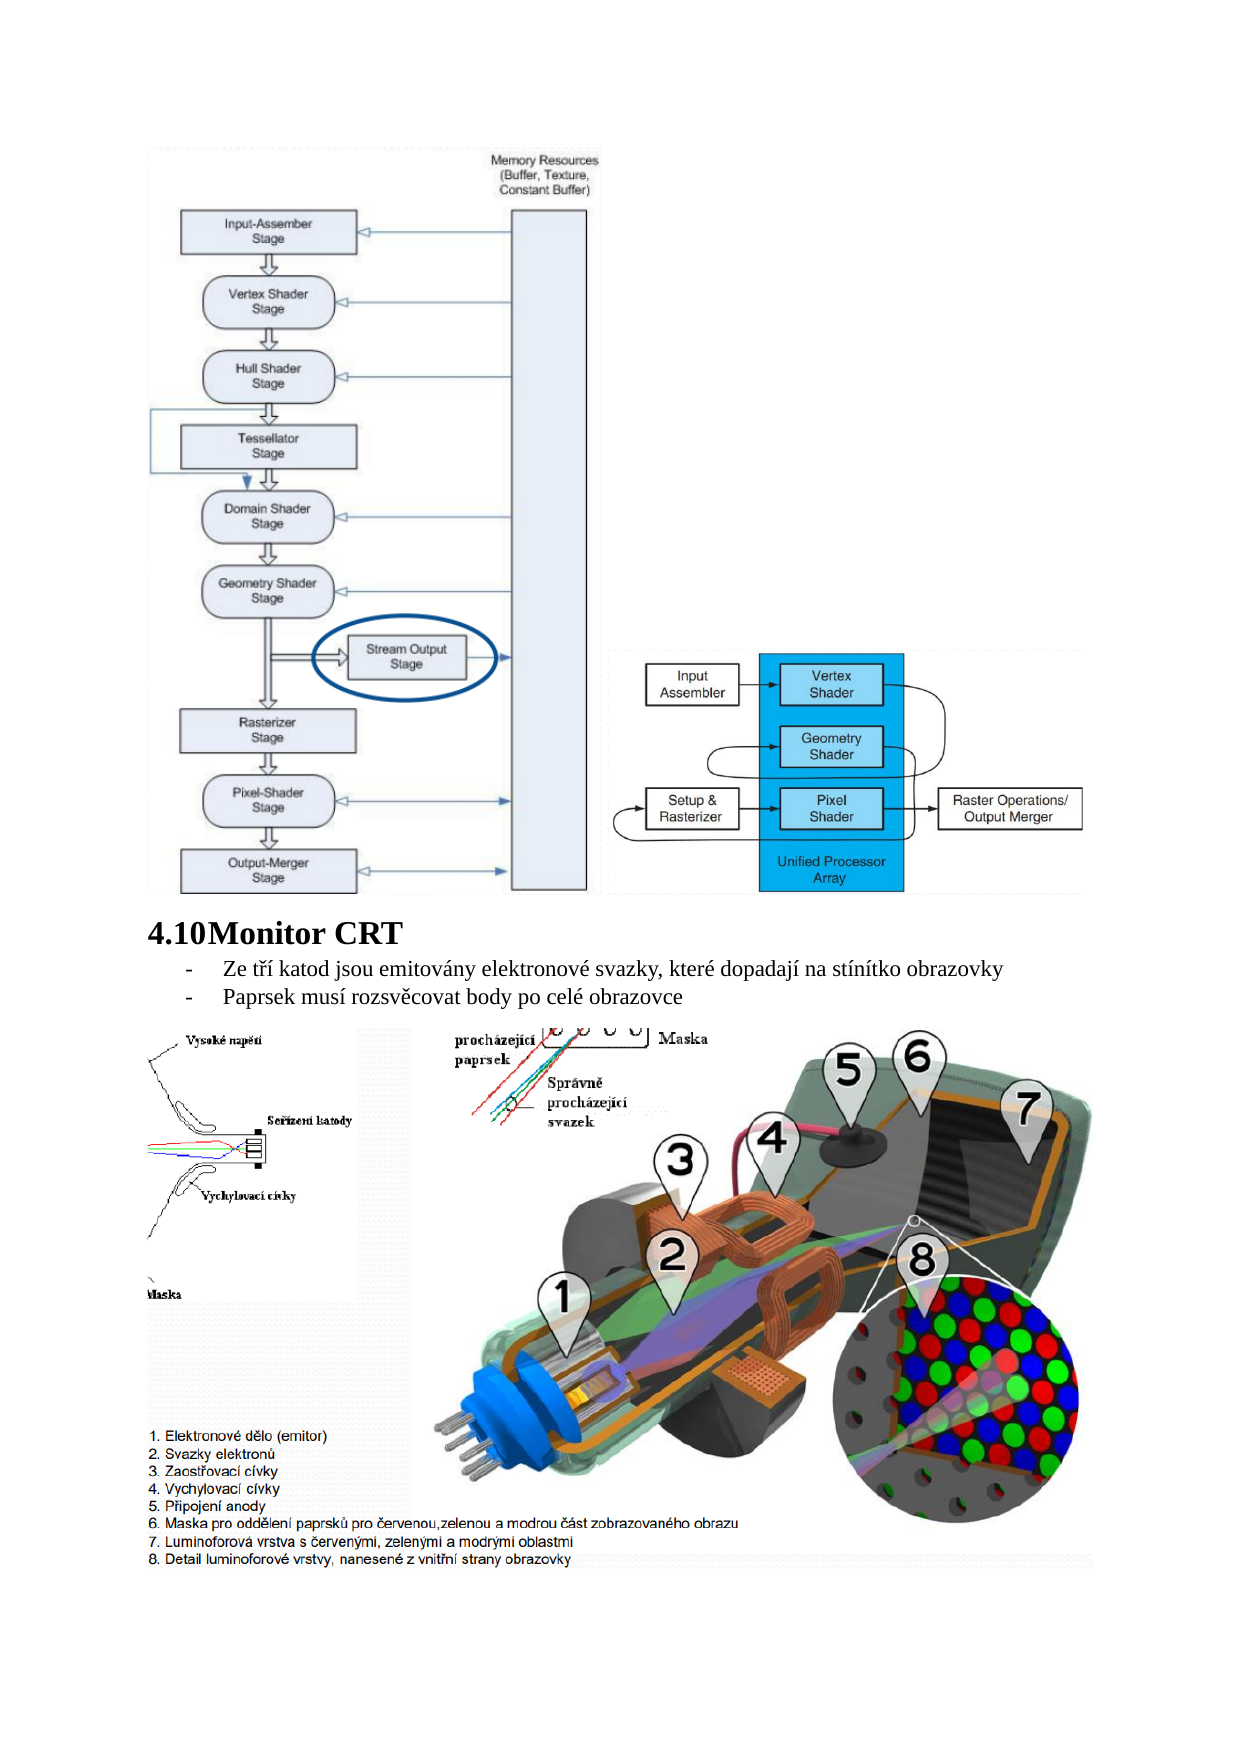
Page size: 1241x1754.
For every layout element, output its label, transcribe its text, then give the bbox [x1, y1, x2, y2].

picture [607, 649, 1083, 895]
list Paprsek musí rozsvěcovat body po celé obrazovce [185, 983, 1093, 1010]
list Ze tří katod jsou emitovány elektronové svazky, které dopadají na stínítko obrazovky [185, 955, 1093, 981]
subtitle Monitor CRT [148, 914, 1093, 952]
picture [147, 1028, 1093, 1569]
picture [147, 147, 602, 895]
